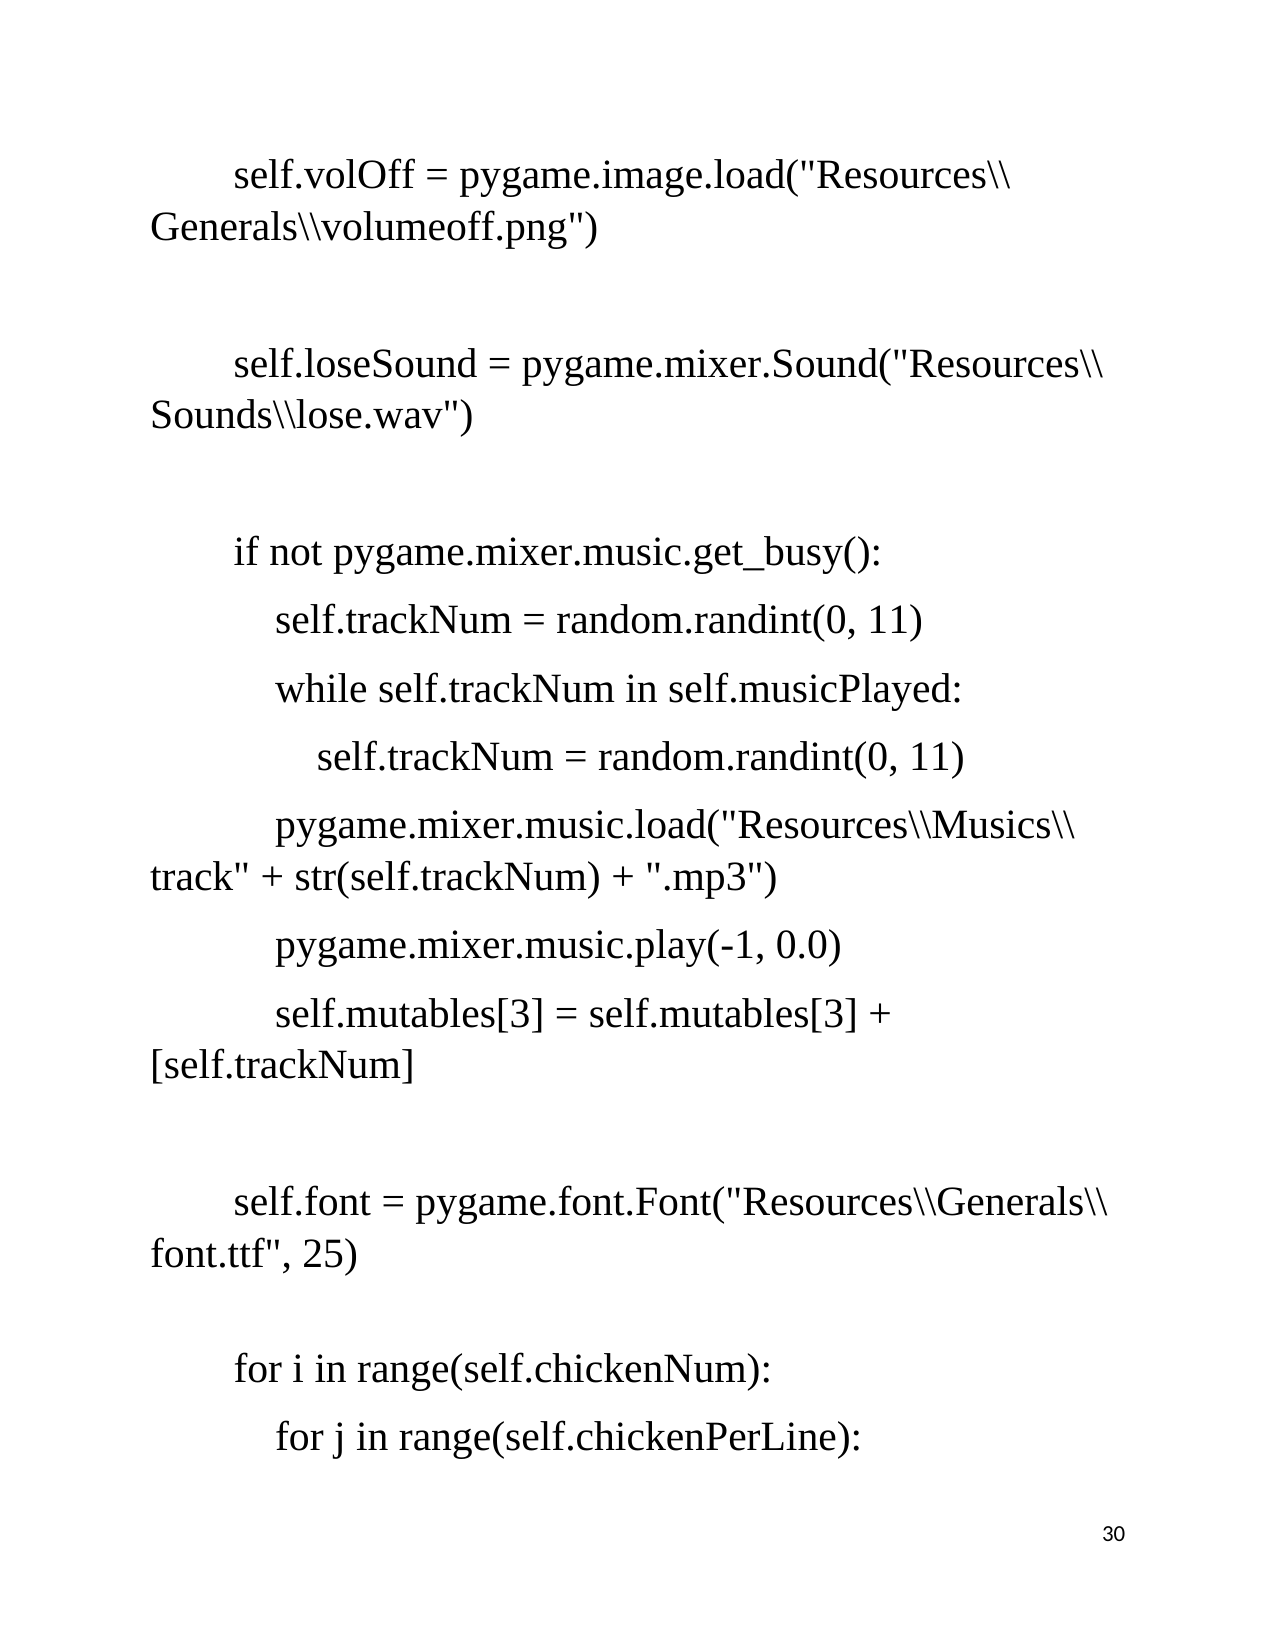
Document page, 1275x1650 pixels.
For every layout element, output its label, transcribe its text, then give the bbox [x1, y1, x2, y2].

text for j in range(self.chickenPerLine): [150, 1412, 1125, 1460]
text self.trackNum = random.randint(0, 11) [150, 732, 1125, 779]
text pygame.mixer.music.play(-1, 0.0) [150, 920, 1125, 968]
text if not pygame.mixer.music.get_busy(): [150, 527, 1125, 574]
text self.loseSound = pygame.mixer.Sound("Resources\\Sounds\\lose.wav") [150, 338, 1125, 438]
text self.font = pygame.font.Font("Resources\\Generals\\font.ttf", 25) [150, 1177, 1125, 1276]
text pygame.mixer.music.load("Resources\\Musics\\track" + str(self.trackNum) + ".mp3") [150, 800, 1125, 899]
text self.trackNum = random.randint(0, 11) [150, 595, 1125, 643]
text self.volOff = pygame.image.load("Resources\\Generals\\volumeoff.png") [150, 150, 1125, 249]
text while self.trackNum in self.musicPlayed: [150, 663, 1125, 711]
text for i in range(self.chickenNum): [150, 1343, 1125, 1391]
text self.mutables[3] = self.mutables[3] + [self.trackNum] [150, 988, 1125, 1088]
